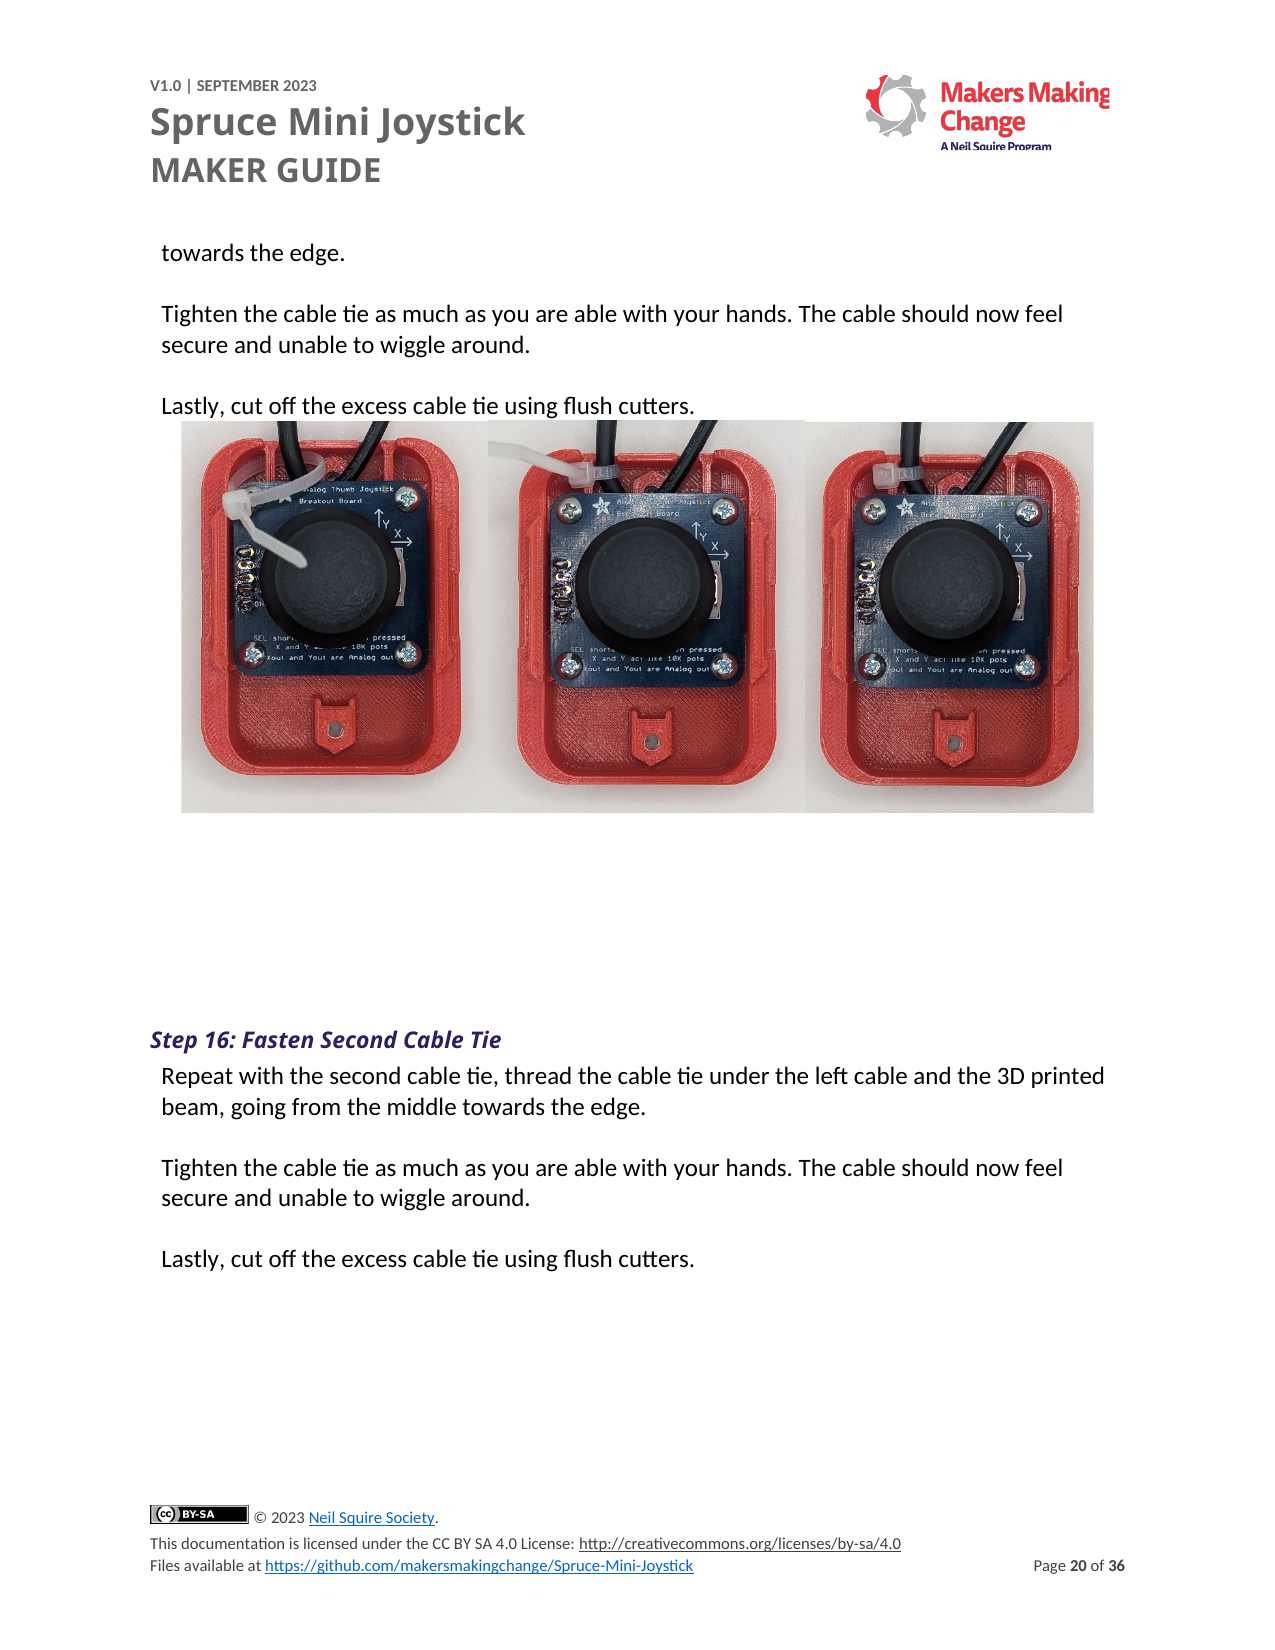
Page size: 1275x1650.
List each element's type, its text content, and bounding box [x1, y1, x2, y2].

subtitle Step 16: Fasten Second Cable Tie [150, 1024, 1125, 1055]
picture [865, 75, 1110, 151]
table_cell [150, 420, 488, 812]
table_cell [805, 420, 1125, 812]
picture [181, 420, 1094, 813]
picture [150, 1505, 249, 1524]
table_header Repeat with the second cable tie, thread the cable tie under the left cable and the 3D printed beam, going from the middle towards the edge. Tighten the cable tie as much as you are able with your hands. The cable should now feel secure and unable to wiggle around. Lastly, cut off the excess cable tie using flush cutters. [150, 1060, 1125, 1274]
